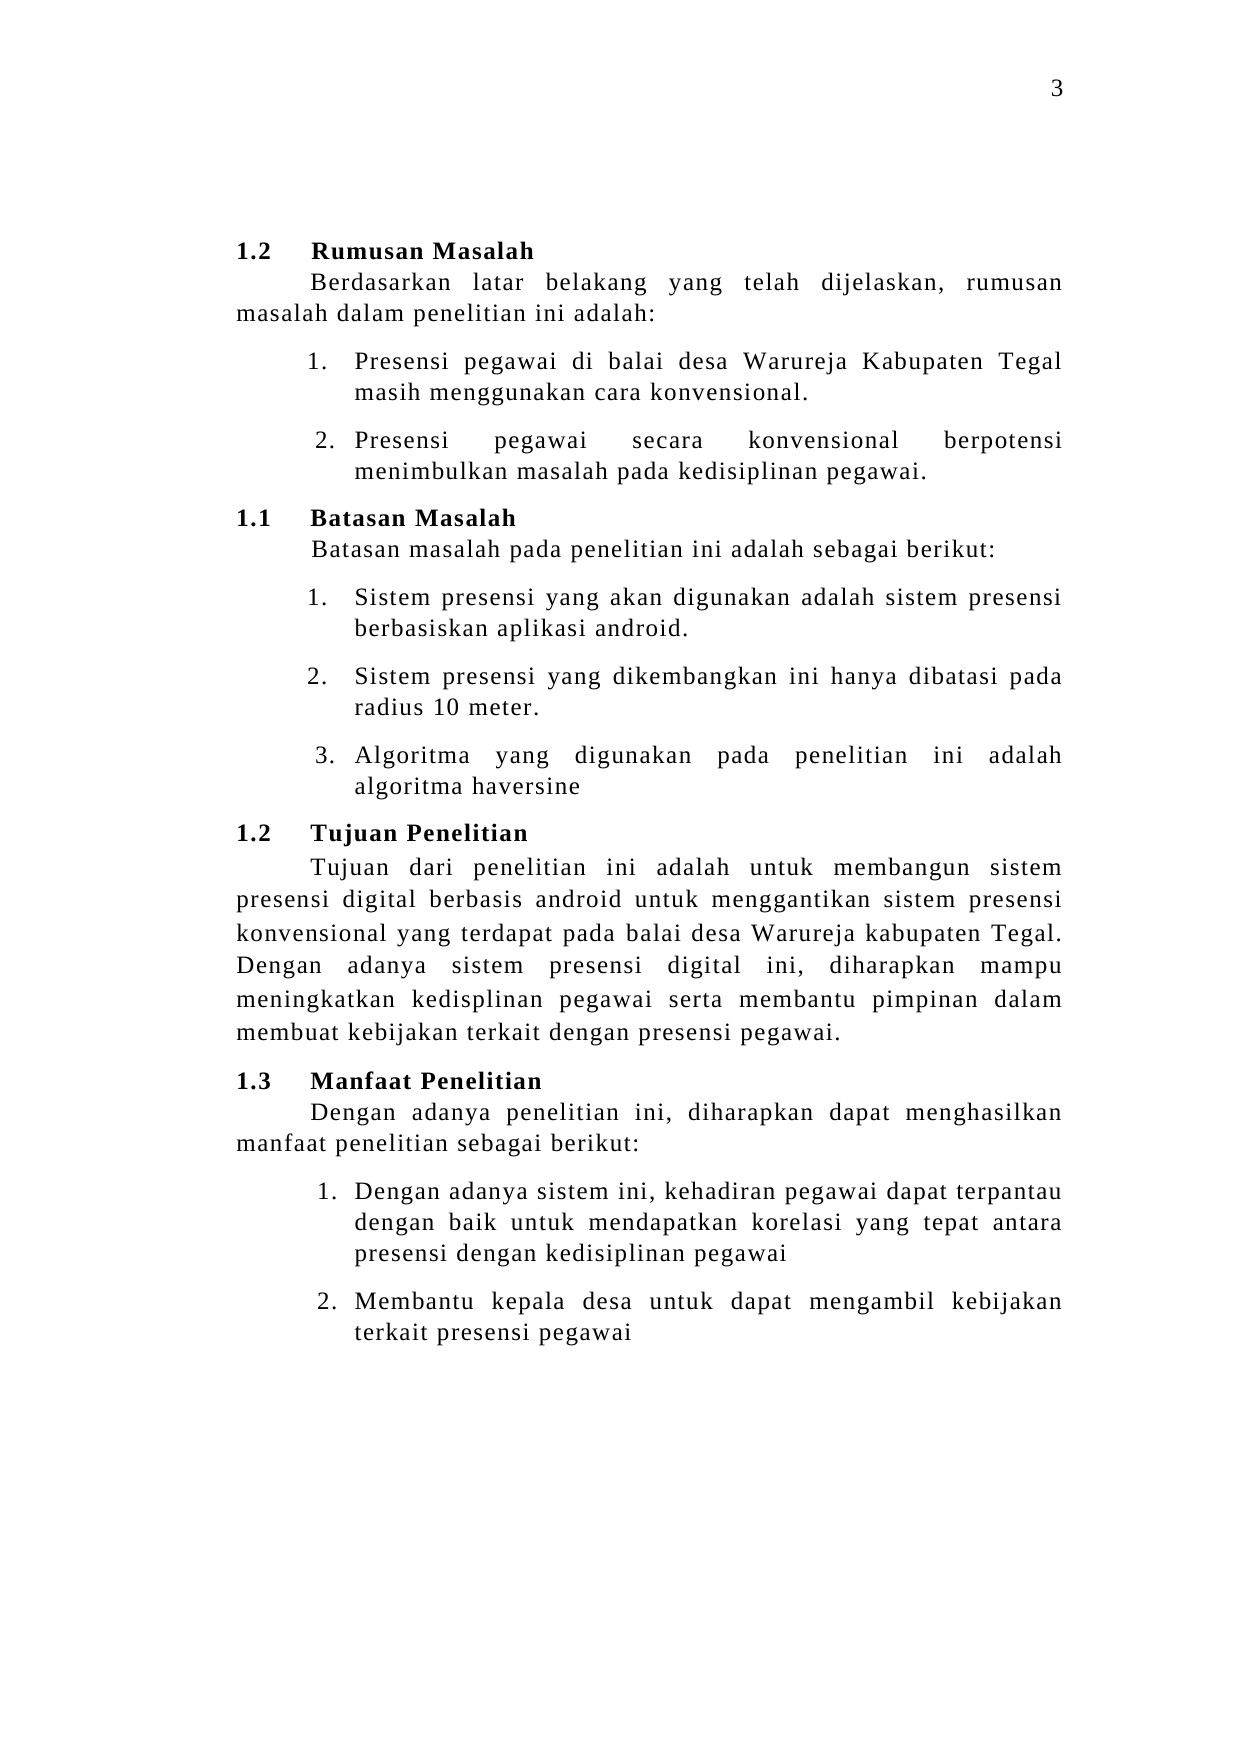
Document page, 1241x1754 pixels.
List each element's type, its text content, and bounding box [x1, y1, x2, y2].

subtitle Sistem presensi yang dikembangkan ini hanya dibatasi pada radius 10 meter. [317, 661, 1063, 721]
subtitle Manfaat Penelitian [236, 1066, 1063, 1095]
subtitle Sistem presensi yang akan digunakan adalah sistem presensi berbasiskan aplikasi android. [317, 582, 1063, 642]
subtitle Presensi pegawai secara konvensional berpotensi menimbulkan masalah pada kedisiplinan pegawai. [325, 425, 1063, 484]
subtitle Dengan adanya penelitian ini, diharapkan dapat menghasilkan manfaat penelitian sebagai berikut: [236, 1097, 1063, 1157]
subtitle Membantu kepala desa untuk dapat mengambil kebijakan terkait presensi pegawai [317, 1286, 1063, 1346]
subtitle Tujuan dari penelitian ini adalah untuk membangun sistem presensi digital berbasis android untuk menggantikan sistem presensi konvensional yang terdapat pada balai desa Warureja kabupaten Tegal. Dengan adanya sistem presensi digital ini, diharapkan mampu meningkatkan kedisplinan pegawai serta membantu pimpinan dalam membuat kebijakan terkait dengan presensi pegawai. [236, 852, 1063, 1045]
subtitle Rumusan Masalah [236, 236, 1063, 265]
subtitle Batasan Masalah [236, 503, 1063, 532]
subtitle Tujuan Penelitian [236, 818, 1063, 847]
subtitle Berdasarkan latar belakang yang telah dijelaskan, rumusan masalah dalam penelitian ini adalah: [236, 267, 1063, 327]
subtitle Batasan masalah pada penelitian ini adalah sebagai berikut: [236, 534, 1063, 563]
subtitle Algoritma yang digunakan pada penelitian ini adalah algoritma haversine [325, 740, 1063, 799]
subtitle Presensi pegawai di balai desa Warureja Kabupaten Tegal masih menggunakan cara konvensional. [317, 346, 1063, 406]
subtitle Dengan adanya sistem ini, kehadiran pegawai dapat terpantau dengan baik untuk mendapatkan korelasi yang tepat antara presensi dengan kedisiplinan pegawai [317, 1176, 1063, 1267]
